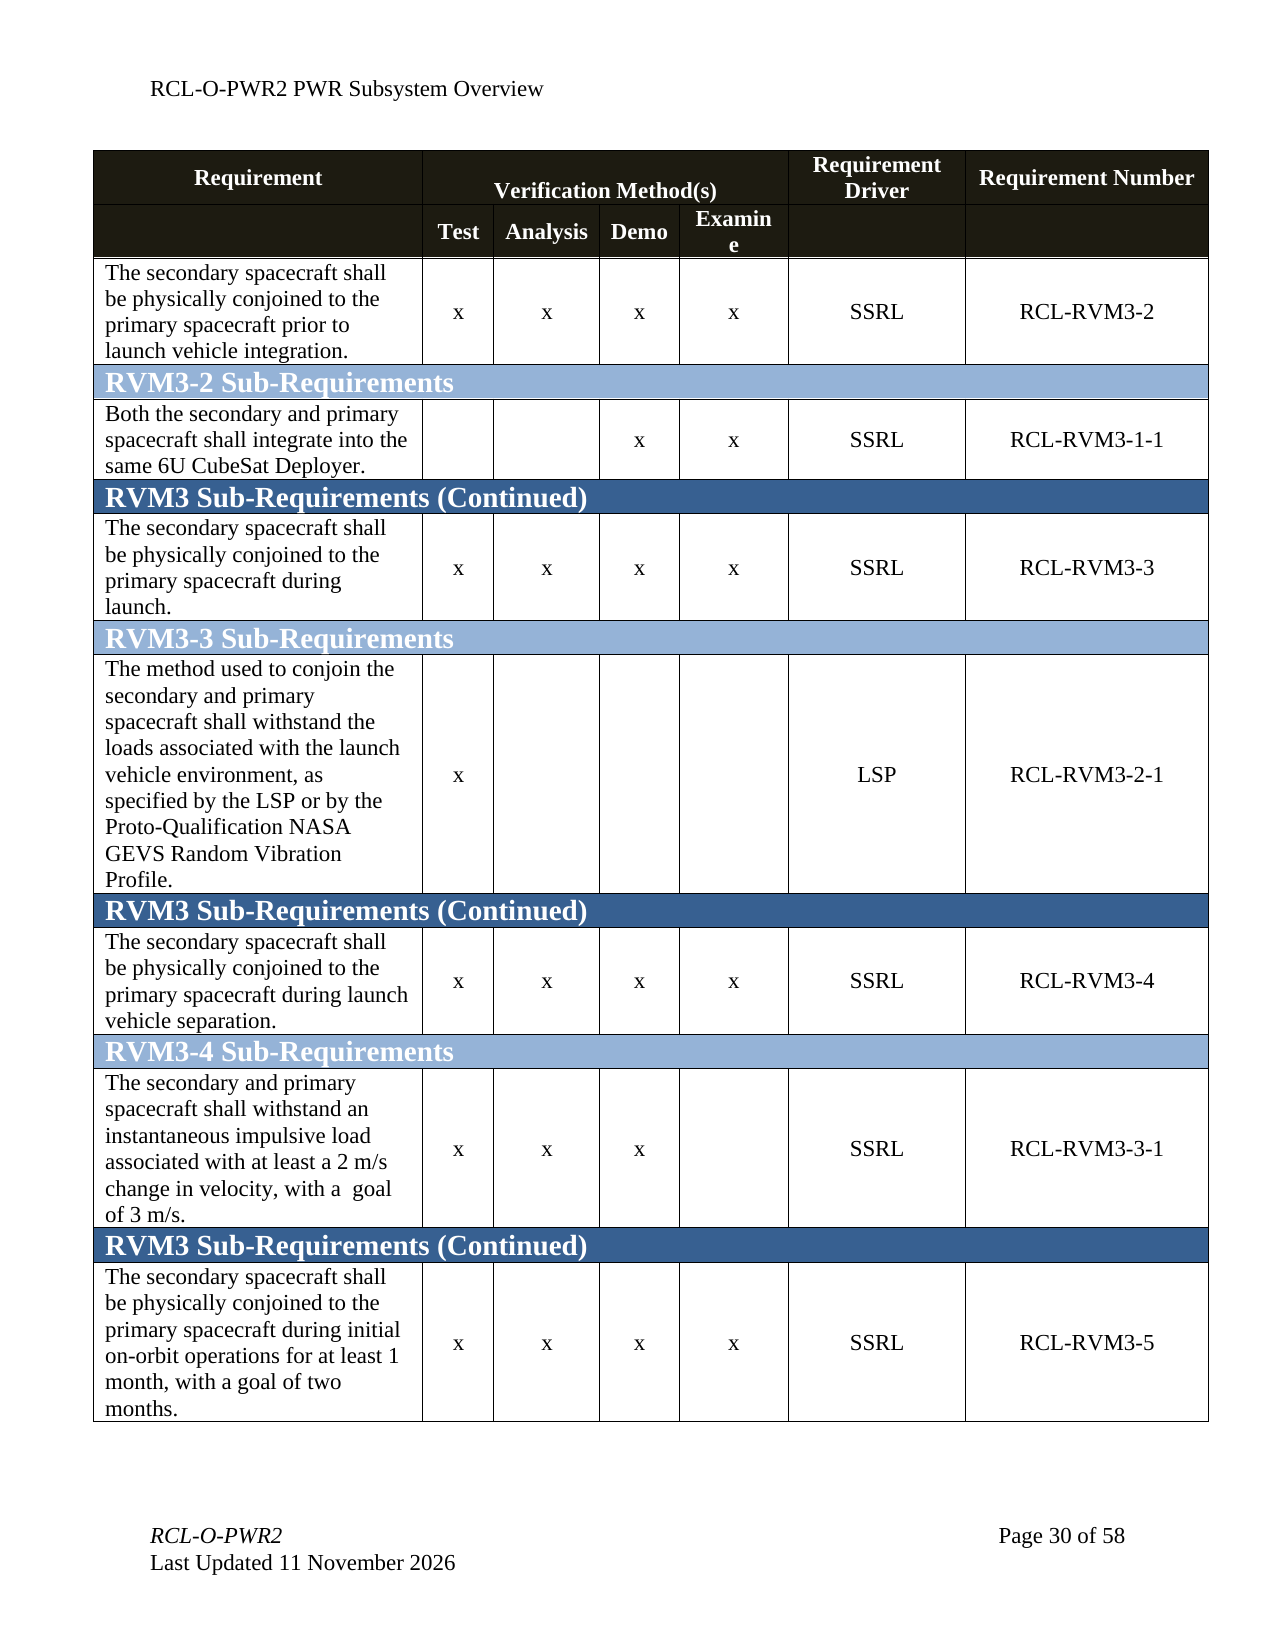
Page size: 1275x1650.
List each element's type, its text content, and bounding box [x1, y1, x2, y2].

table_cell RCL-RVM3-3 [966, 514, 1208, 620]
table_header Requirement Number [966, 151, 1208, 204]
table_cell x [680, 259, 788, 364]
table_cell Both the secondary and primary spacecraft shall integrate into the same 6U CubeSat Deployer. [94, 400, 422, 479]
table_cell x [494, 514, 599, 620]
table_cell RCL-RVM3-5 [966, 1263, 1208, 1421]
table_header Requirement [94, 151, 422, 204]
table_cell x [680, 400, 788, 479]
table_cell SSRL [789, 259, 965, 364]
table_cell x [600, 928, 679, 1033]
table_cell SSRL [789, 928, 965, 1033]
table_cell The secondary and primary spacecraft shall withstand an instantaneous impulsive load associated with at least a 2 m/s change in velocity, with a goal of 3 m/s. [94, 1069, 422, 1227]
table_cell SSRL [789, 1263, 965, 1421]
table_cell RCL-RVM3-3-1 [966, 1069, 1208, 1227]
table_cell RCL-RVM3-2 [966, 259, 1208, 364]
table_cell [966, 205, 1208, 257]
table_cell x [423, 928, 493, 1033]
table_cell [680, 1069, 788, 1227]
table_cell x [680, 928, 788, 1033]
table_cell RVM3-2 Sub-Requirements [94, 365, 1208, 398]
table_cell x [494, 928, 599, 1033]
table_cell [600, 655, 679, 892]
table_cell Test [423, 205, 493, 257]
table_header Requirement Driver [789, 151, 965, 204]
table_cell x [423, 514, 493, 620]
table_cell x [423, 1263, 493, 1421]
table_cell [494, 655, 599, 892]
table_cell The method used to conjoin the secondary and primary spacecraft shall withstand the loads associated with the launch vehicle environment, as specified by the LSP or by the Proto-Qualification NASA GEVS Random Vibration Profile. [94, 655, 422, 892]
table_cell [789, 205, 965, 257]
table_cell RVM3-4 Sub-Requirements [94, 1035, 1208, 1068]
table_cell x [600, 400, 679, 479]
table_cell RCL-RVM3-2-1 [966, 655, 1208, 892]
table_cell [423, 400, 493, 479]
table_cell RVM3 Sub-Requirements (Continued) [94, 1228, 1208, 1262]
table_cell x [600, 1069, 679, 1227]
table_cell x [680, 1263, 788, 1421]
table_cell x [423, 655, 493, 892]
table_cell x [600, 514, 679, 620]
table_cell Examine [680, 205, 788, 257]
table_cell x [494, 1069, 599, 1227]
table_cell RVM3 Sub-Requirements (Continued) [94, 894, 1208, 927]
table_cell [94, 205, 422, 257]
table_cell Demo [600, 205, 679, 257]
table_cell x [600, 259, 679, 364]
table_cell x [423, 1069, 493, 1227]
table_cell x [600, 1263, 679, 1421]
table_cell The secondary spacecraft shall be physically conjoined to the primary spacecraft prior to launch vehicle integration. [94, 259, 422, 364]
table_cell [494, 400, 599, 479]
table_cell SSRL [789, 514, 965, 620]
table_cell x [494, 1263, 599, 1421]
table_cell x [423, 259, 493, 364]
table_cell x [680, 514, 788, 620]
table_header Verification Method(s) [423, 151, 788, 204]
table_cell RVM3 Sub-Requirements (Continued) [94, 480, 1208, 513]
table_cell The secondary spacecraft shall be physically conjoined to the primary spacecraft during launch. [94, 514, 422, 620]
table_cell RCL-RVM3-1-1 [966, 400, 1208, 479]
table_cell SSRL [789, 1069, 965, 1227]
table_cell The secondary spacecraft shall be physically conjoined to the primary spacecraft during initial on-orbit operations for at least 1 month, with a goal of two months. [94, 1263, 422, 1421]
table_cell RCL-RVM3-4 [966, 928, 1208, 1033]
table_cell The secondary spacecraft shall be physically conjoined to the primary spacecraft during launch vehicle separation. [94, 928, 422, 1033]
table_cell [680, 655, 788, 892]
table_cell LSP [789, 655, 965, 892]
table_cell x [494, 259, 599, 364]
table_cell Analysis [494, 205, 599, 257]
table_cell RVM3-3 Sub-Requirements [94, 621, 1208, 654]
table_cell SSRL [789, 400, 965, 479]
